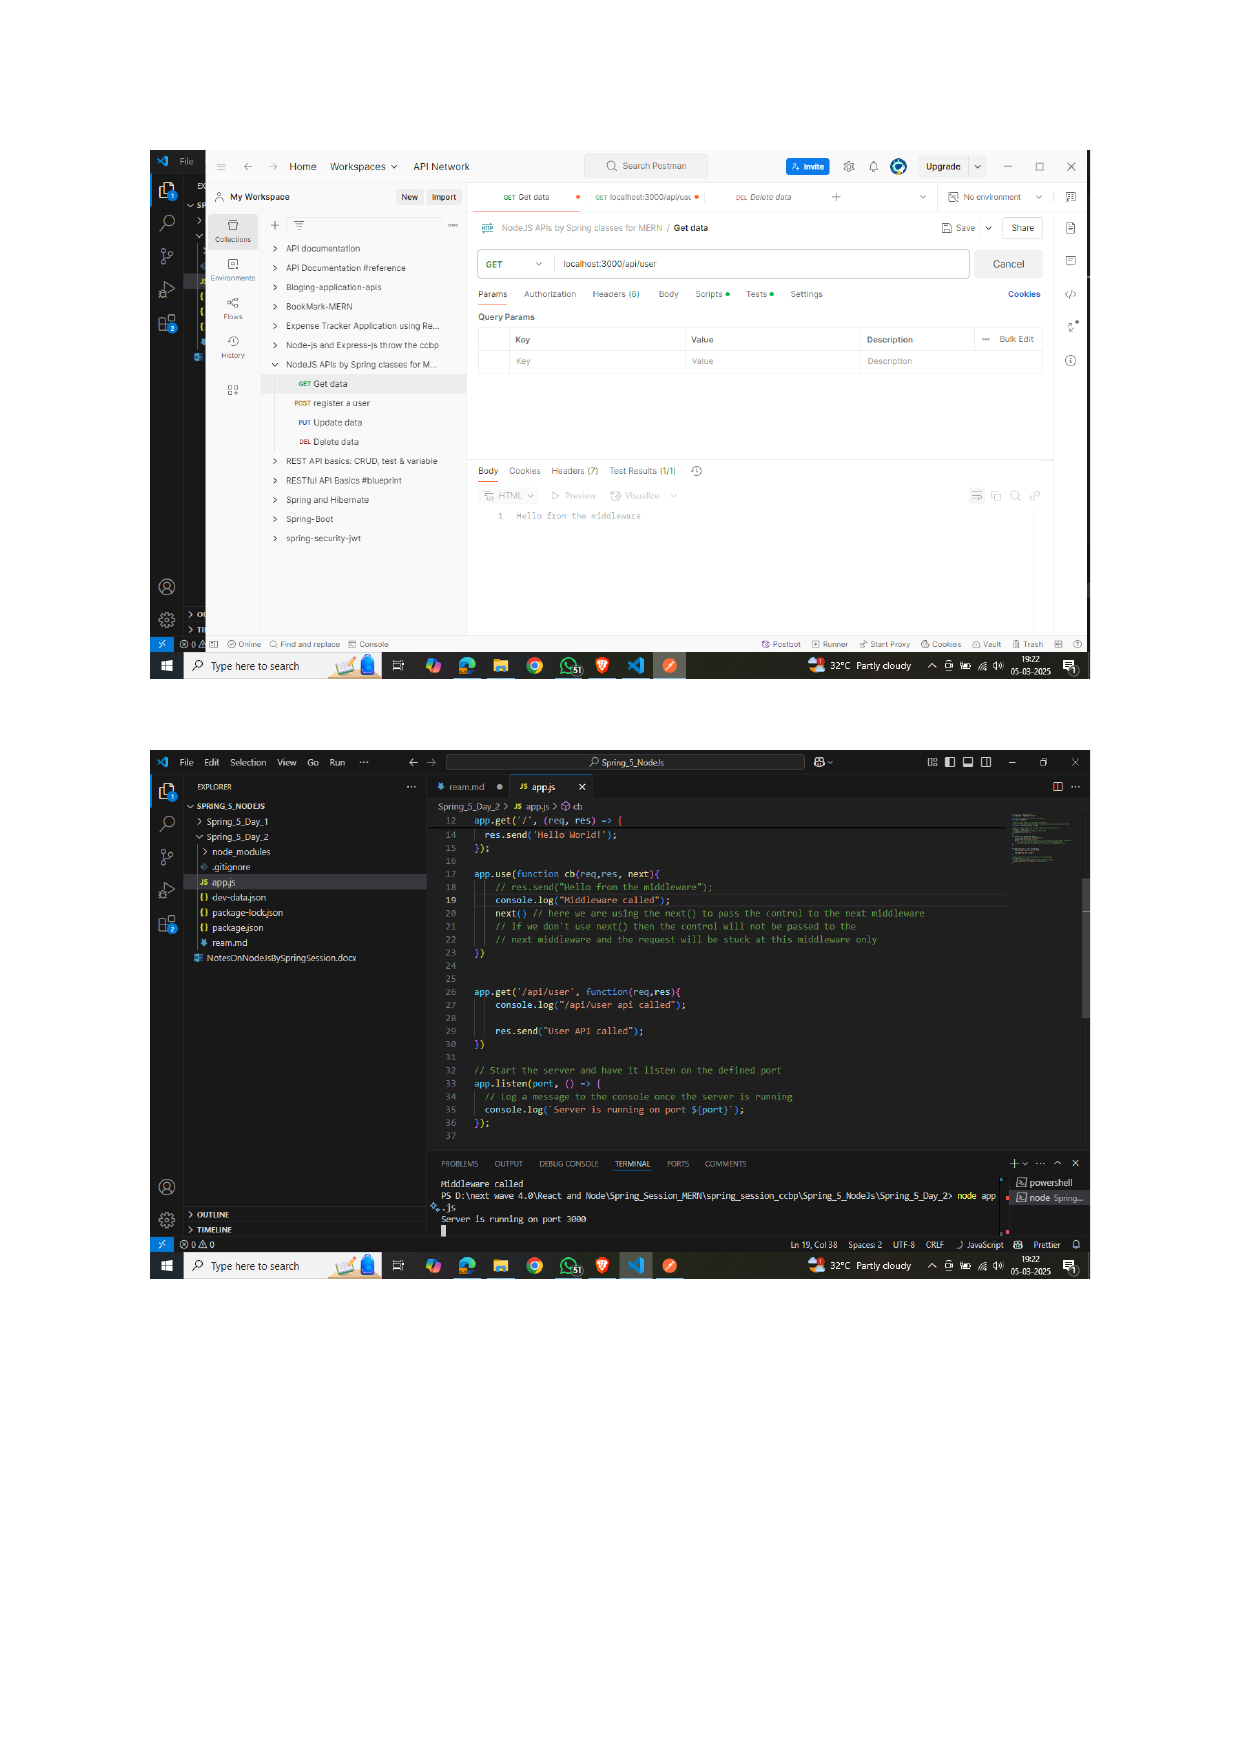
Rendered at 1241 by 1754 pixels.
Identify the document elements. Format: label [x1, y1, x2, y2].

picture [150, 150, 1091, 679]
picture [150, 750, 1091, 1279]
